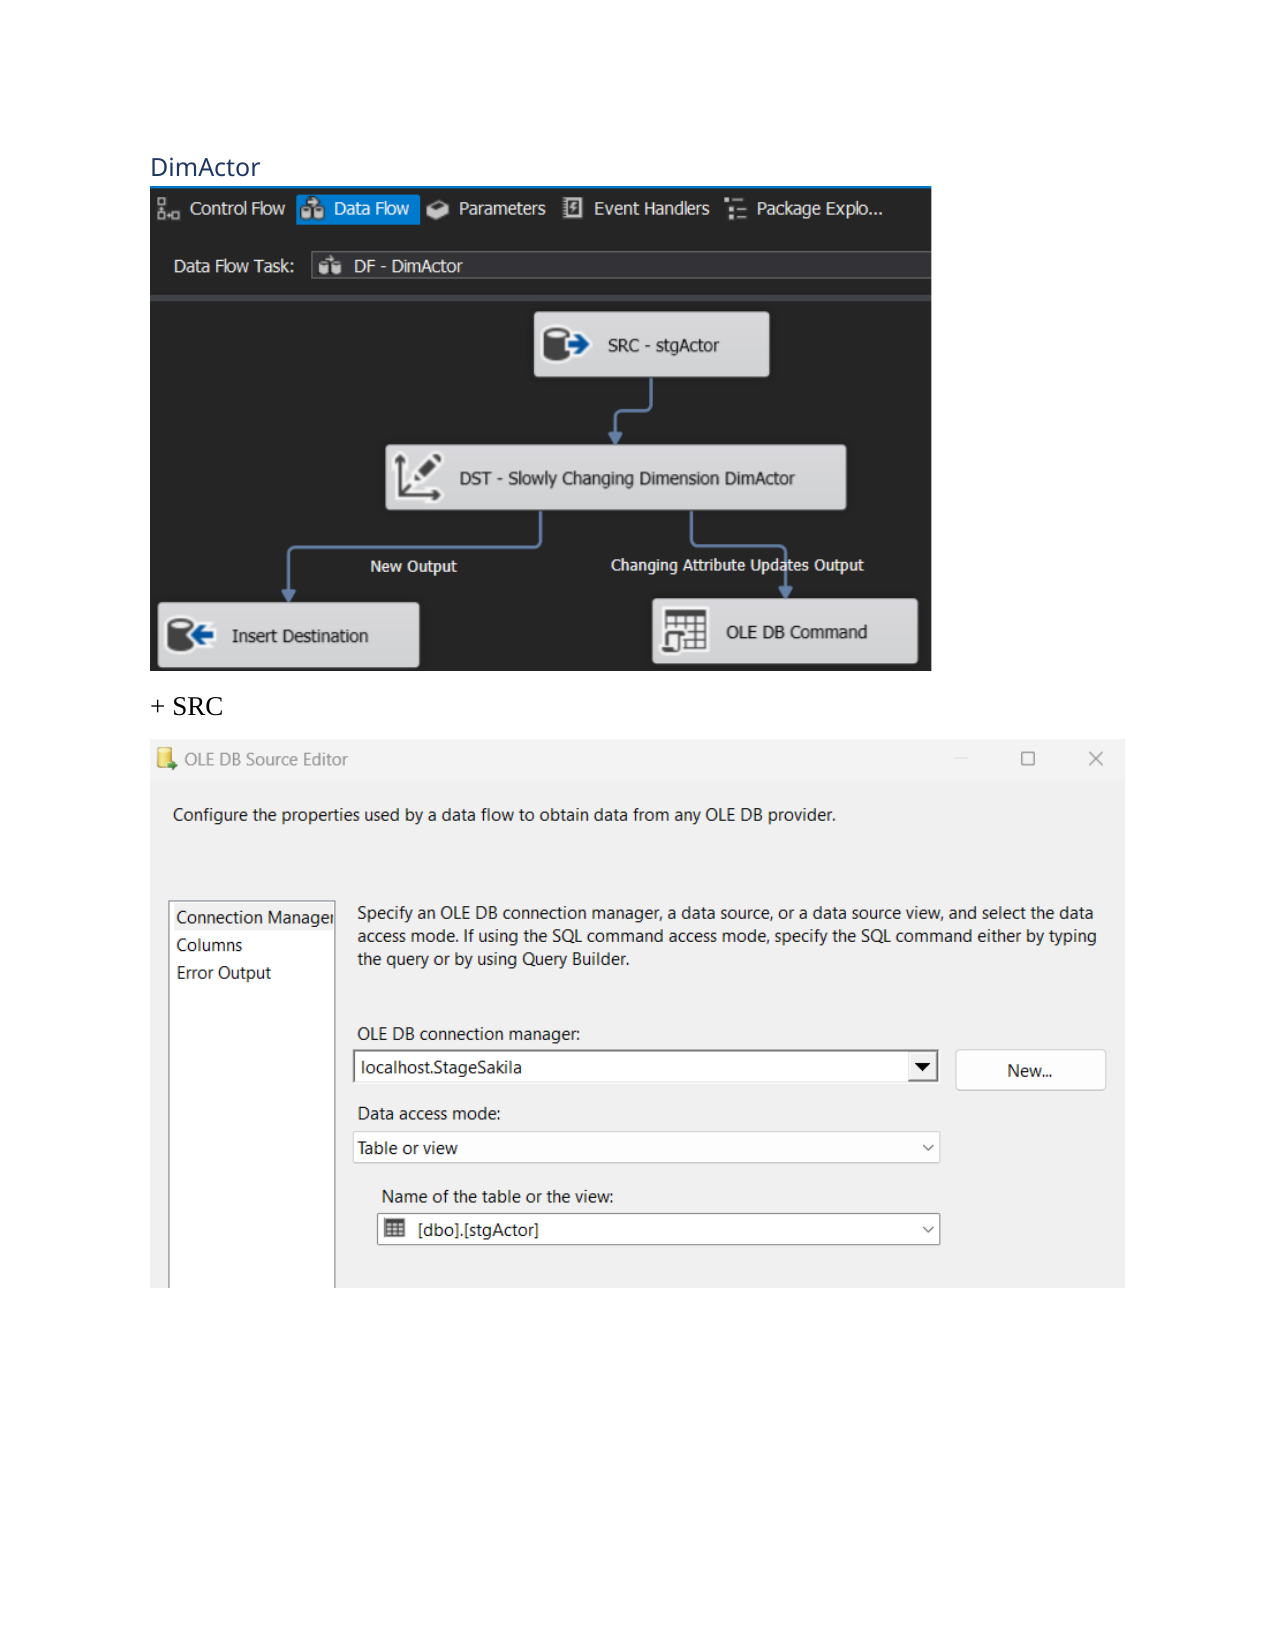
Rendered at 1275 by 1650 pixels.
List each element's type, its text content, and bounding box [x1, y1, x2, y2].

text + SRC [150, 689, 1125, 721]
subtitle DimActor [150, 150, 1125, 184]
picture [150, 186, 932, 671]
picture [150, 739, 1125, 1288]
